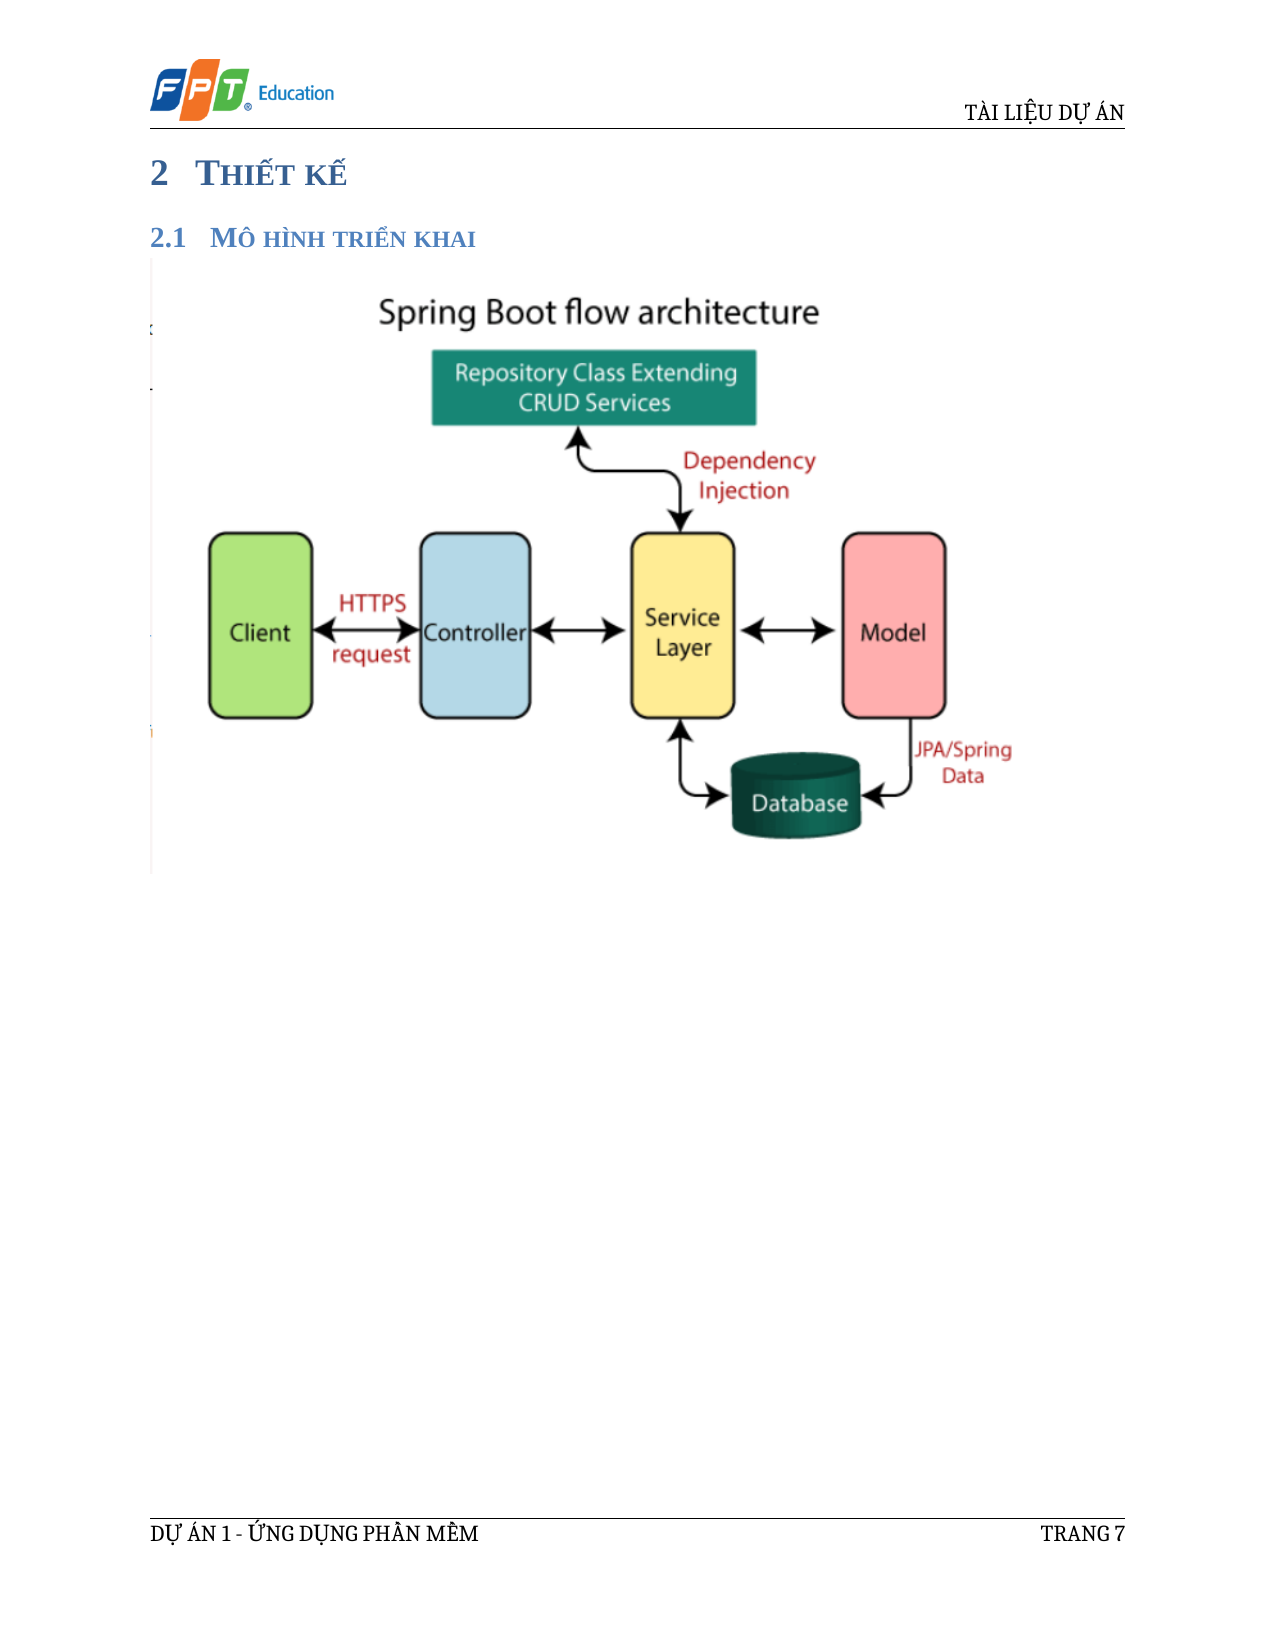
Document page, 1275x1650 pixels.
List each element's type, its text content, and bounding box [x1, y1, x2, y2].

subtitle Mô hình triển khai [150, 220, 1125, 254]
subtitle Thiết kế [150, 150, 1125, 193]
picture [150, 59, 336, 121]
picture [150, 258, 1125, 874]
